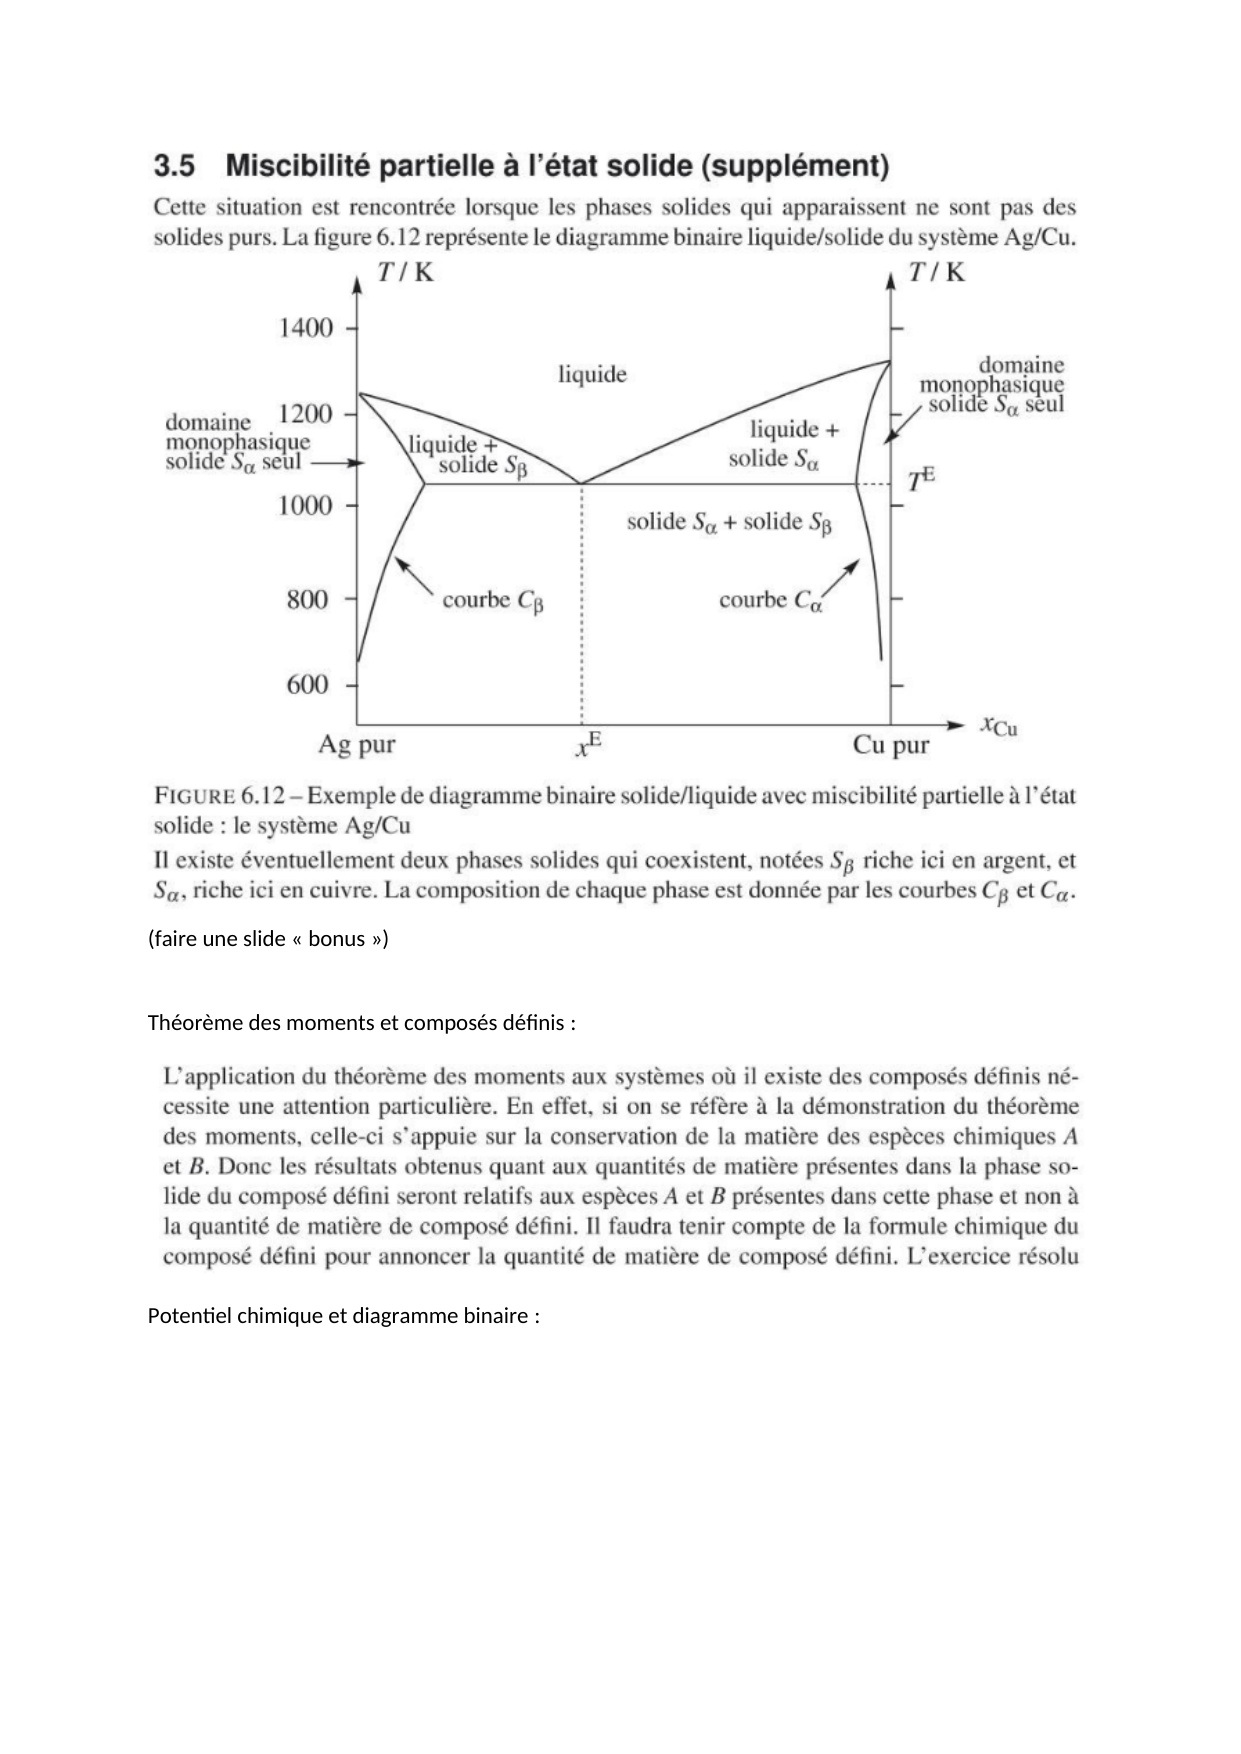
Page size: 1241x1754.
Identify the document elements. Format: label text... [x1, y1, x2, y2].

text Théorème des moments et composés définis : [148, 1008, 1093, 1036]
picture [147, 1063, 1093, 1273]
picture [147, 147, 1093, 924]
text Potentiel chimique et diagramme binaire : [148, 1301, 1093, 1329]
text (faire une slide « bonus ») [148, 924, 1093, 952]
